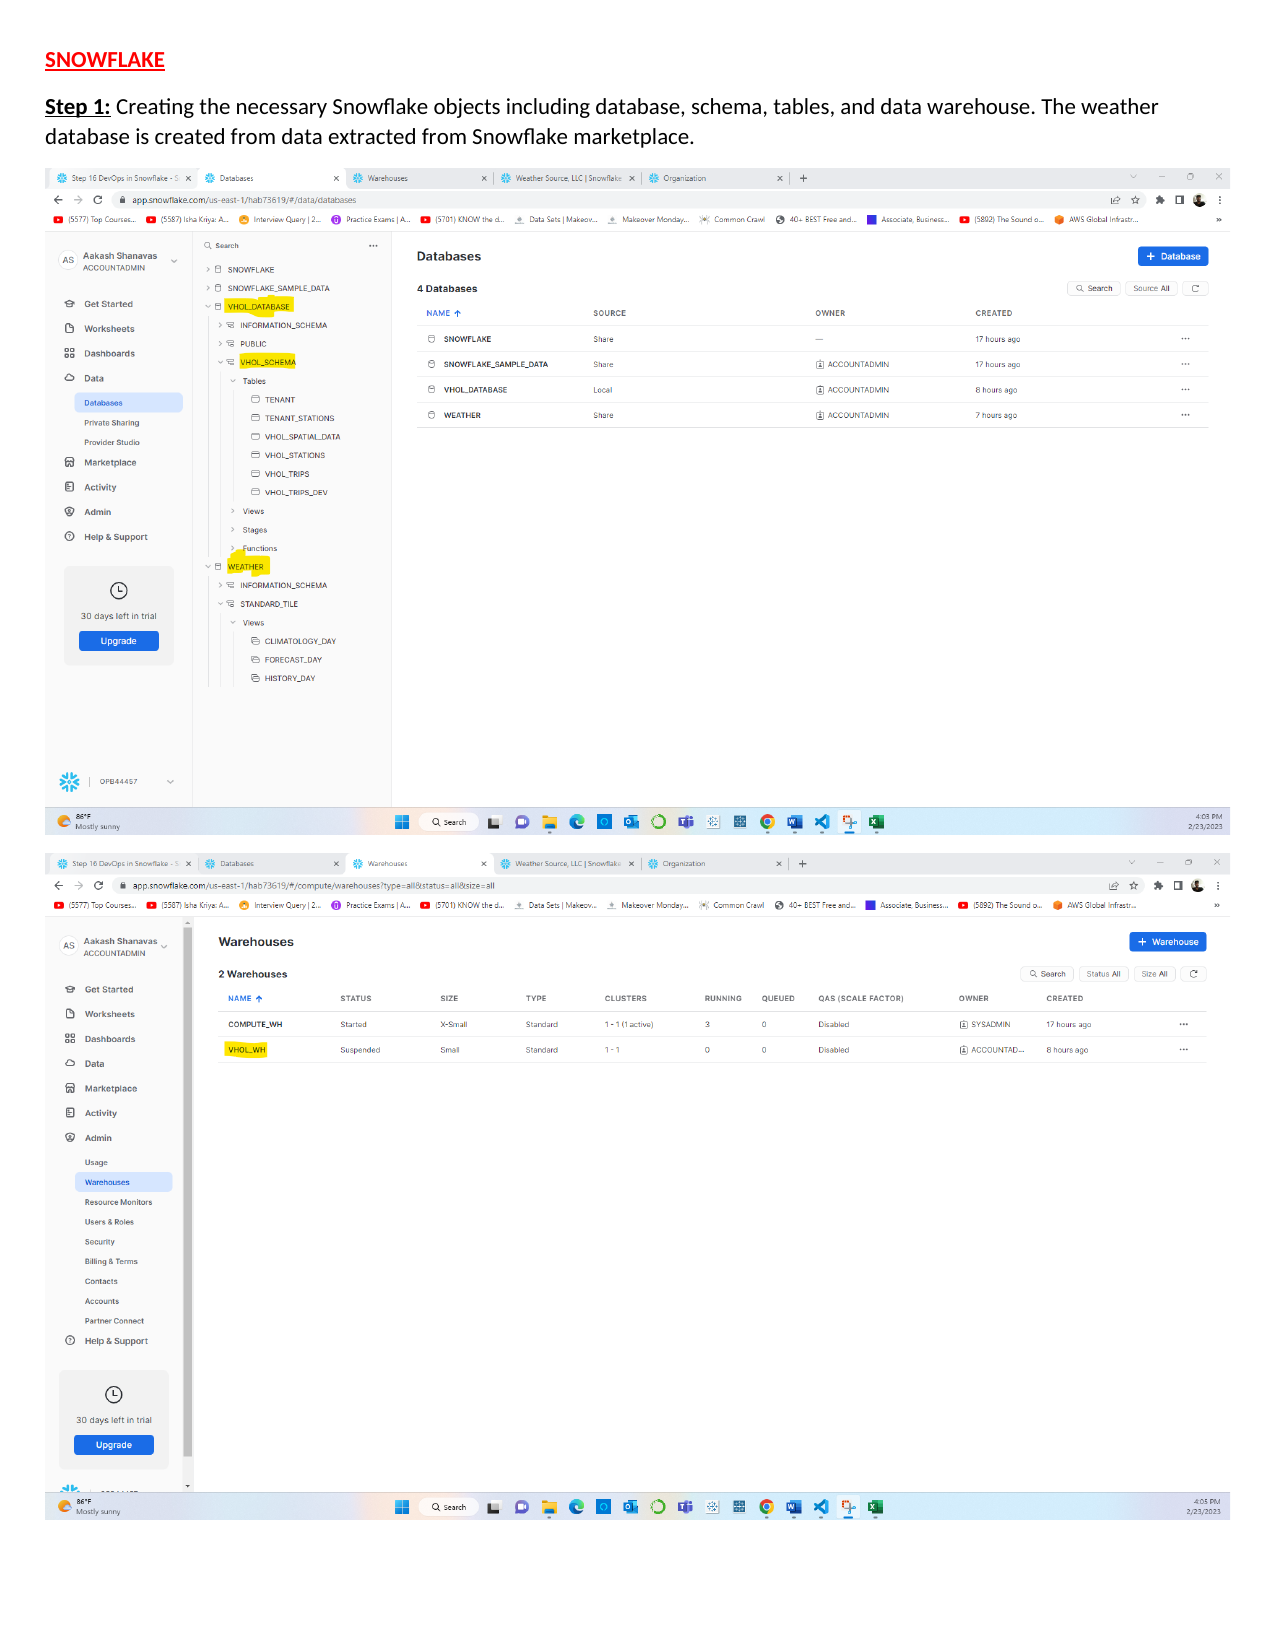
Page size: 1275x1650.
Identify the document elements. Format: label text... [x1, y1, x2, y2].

picture [45, 168, 1230, 835]
picture [45, 853, 1230, 1520]
text SNOWFLAKE [45, 45, 1230, 73]
text Step 1: Creating the necessary Snowflake objects including database, schema, tables, and data warehouse. The weather database is created from data extracted from Snowflake marketplace. [45, 92, 1230, 150]
